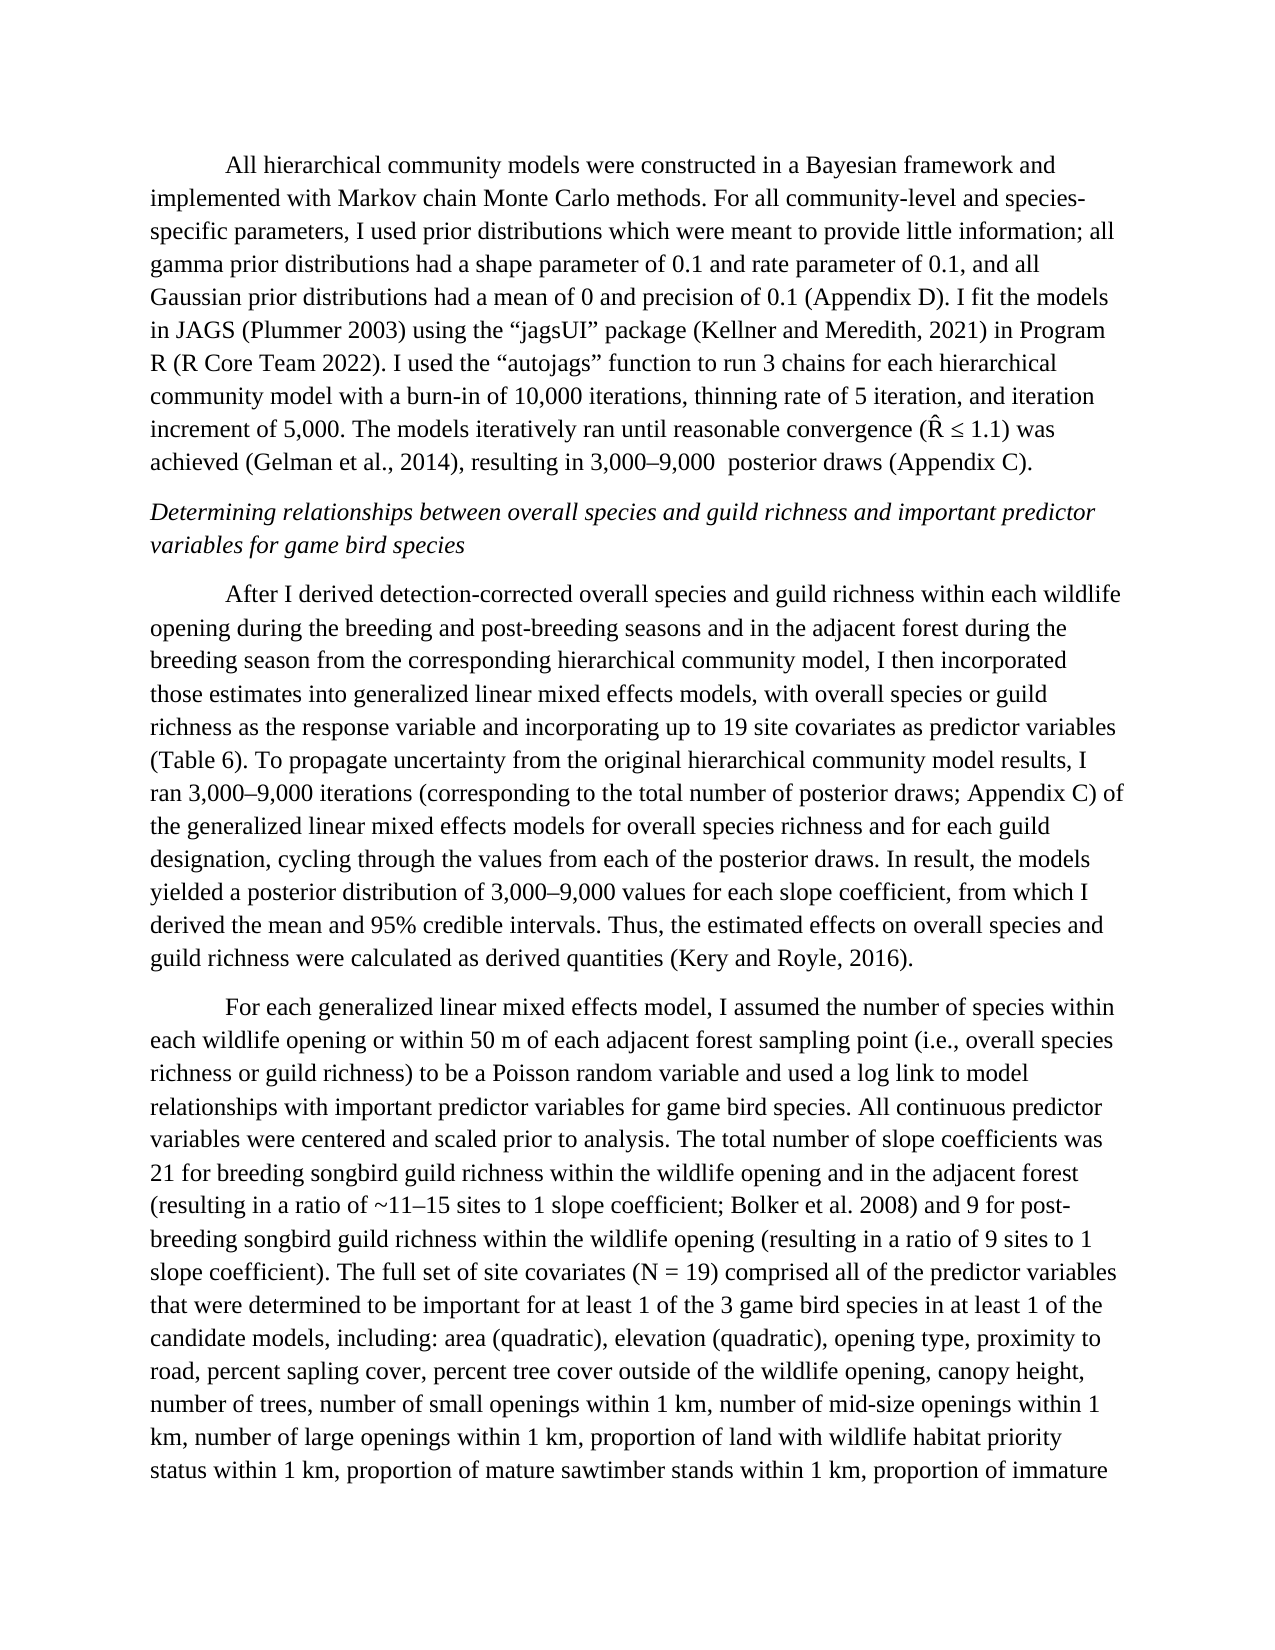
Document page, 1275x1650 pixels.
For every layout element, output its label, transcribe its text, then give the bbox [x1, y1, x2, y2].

text All hierarchical community models were constructed in a Bayesian framework and implemented with Markov chain Monte Carlo methods. For all community-level and species-specific parameters, I used prior distributions which were meant to provide little information; all gamma prior distributions had a shape parameter of 0.1 and rate parameter of 0.1, and all Gaussian prior distributions had a mean of 0 and precision of 0.1 (Appendix D). I fit the models in JAGS (Plummer 2003) using the “jagsUI” package (Kellner and Meredith, 2021) in Program R (R Core Team 2022). I used the “autojags” function to run 3 chains for each hierarchical community model with a burn-in of 10,000 iterations, thinning rate of 5 iteration, and iteration increment of 5,000. The models iteratively ran until reasonable convergence (R̂ ≤ 1.1) was achieved (Gelman et al., 2014), resulting in 3,000–9,000 posterior draws (Appendix C). [150, 150, 1125, 476]
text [150, 992, 1125, 1483]
text After I derived detection-corrected overall species and guild richness within each wildlife opening during the breeding and post-breeding seasons and in the adjacent forest during the breeding season from the corresponding hierarchical community model, I then incorporated those estimates into generalized linear mixed effects models, with overall species or guild richness as the response variable and incorporating up to 19 site covariates as predictor variables (Table 6). To propagate uncertainty from the original hierarchical community model results, I ran 3,000–9,000 iterations (corresponding to the total number of posterior draws; Appendix C) of the generalized linear mixed effects models for overall species richness and for each guild designation, cycling through the values from each of the posterior draws. In result, the models yielded a posterior distribution of 3,000–9,000 values for each slope coefficient, from which I derived the mean and 95% credible intervals. Thus, the estimated effects on overall species and guild richness were calculated as derived quantities (Kery and Royle, 2016). [150, 579, 1125, 972]
text Determining relationships between overall species and guild richness and important predictor variables for game bird species [150, 497, 1125, 559]
